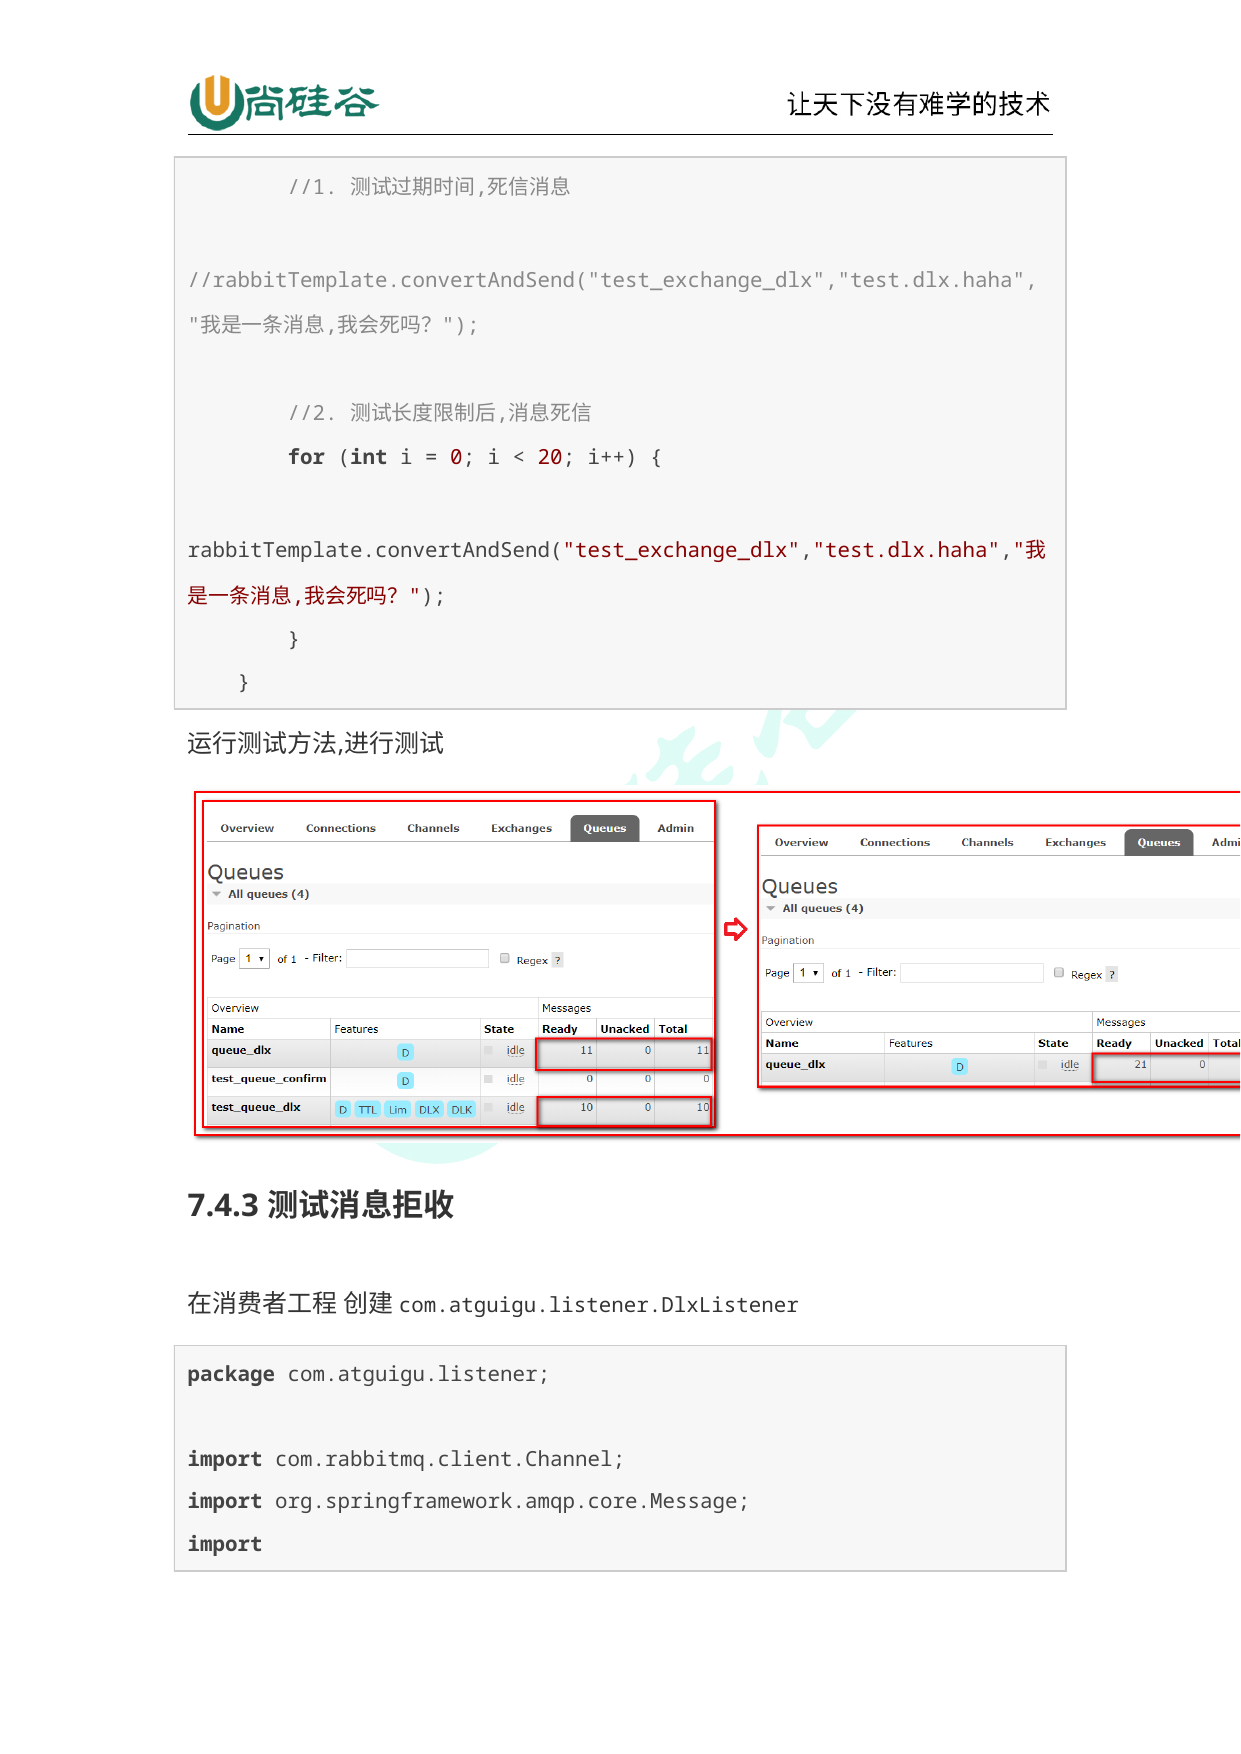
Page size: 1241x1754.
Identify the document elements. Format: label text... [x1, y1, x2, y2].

text 运行测试方法,进行测试 [187, 724, 1053, 760]
text //rabbitTemplate.convertAndSend("test_exchange_dlx","test.dlx.haha","我是一条消息,我会死吗？"); [175, 202, 1065, 339]
text rabbitTemplate.convertAndSend("test_exchange_dlx","test.dlx.haha","我是一条消息,我会死吗？"); [175, 470, 1065, 609]
subtitle 7.4.3 测试消息拒收 [187, 1180, 1053, 1225]
text 在消费者工程 创建 com.atguigu.listener.DlxListener [187, 1283, 1053, 1320]
picture [187, 73, 1053, 132]
text for (int i = 0; i < 20; i++) { [175, 428, 1065, 470]
picture [187, 785, 1241, 1143]
text //2. 测试长度限制后,消息死信 [175, 382, 1065, 427]
text //1. 测试过期时间,死信消息 [175, 158, 1065, 201]
text package com.atguigu.listener; [175, 1346, 1065, 1387]
text import com.rabbitmq.client.Channel; [175, 1430, 1065, 1472]
text import org.springframework.amqp.core.Message; [175, 1473, 1065, 1515]
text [175, 1515, 1065, 1570]
text } [175, 610, 1065, 653]
text } [175, 653, 1065, 708]
